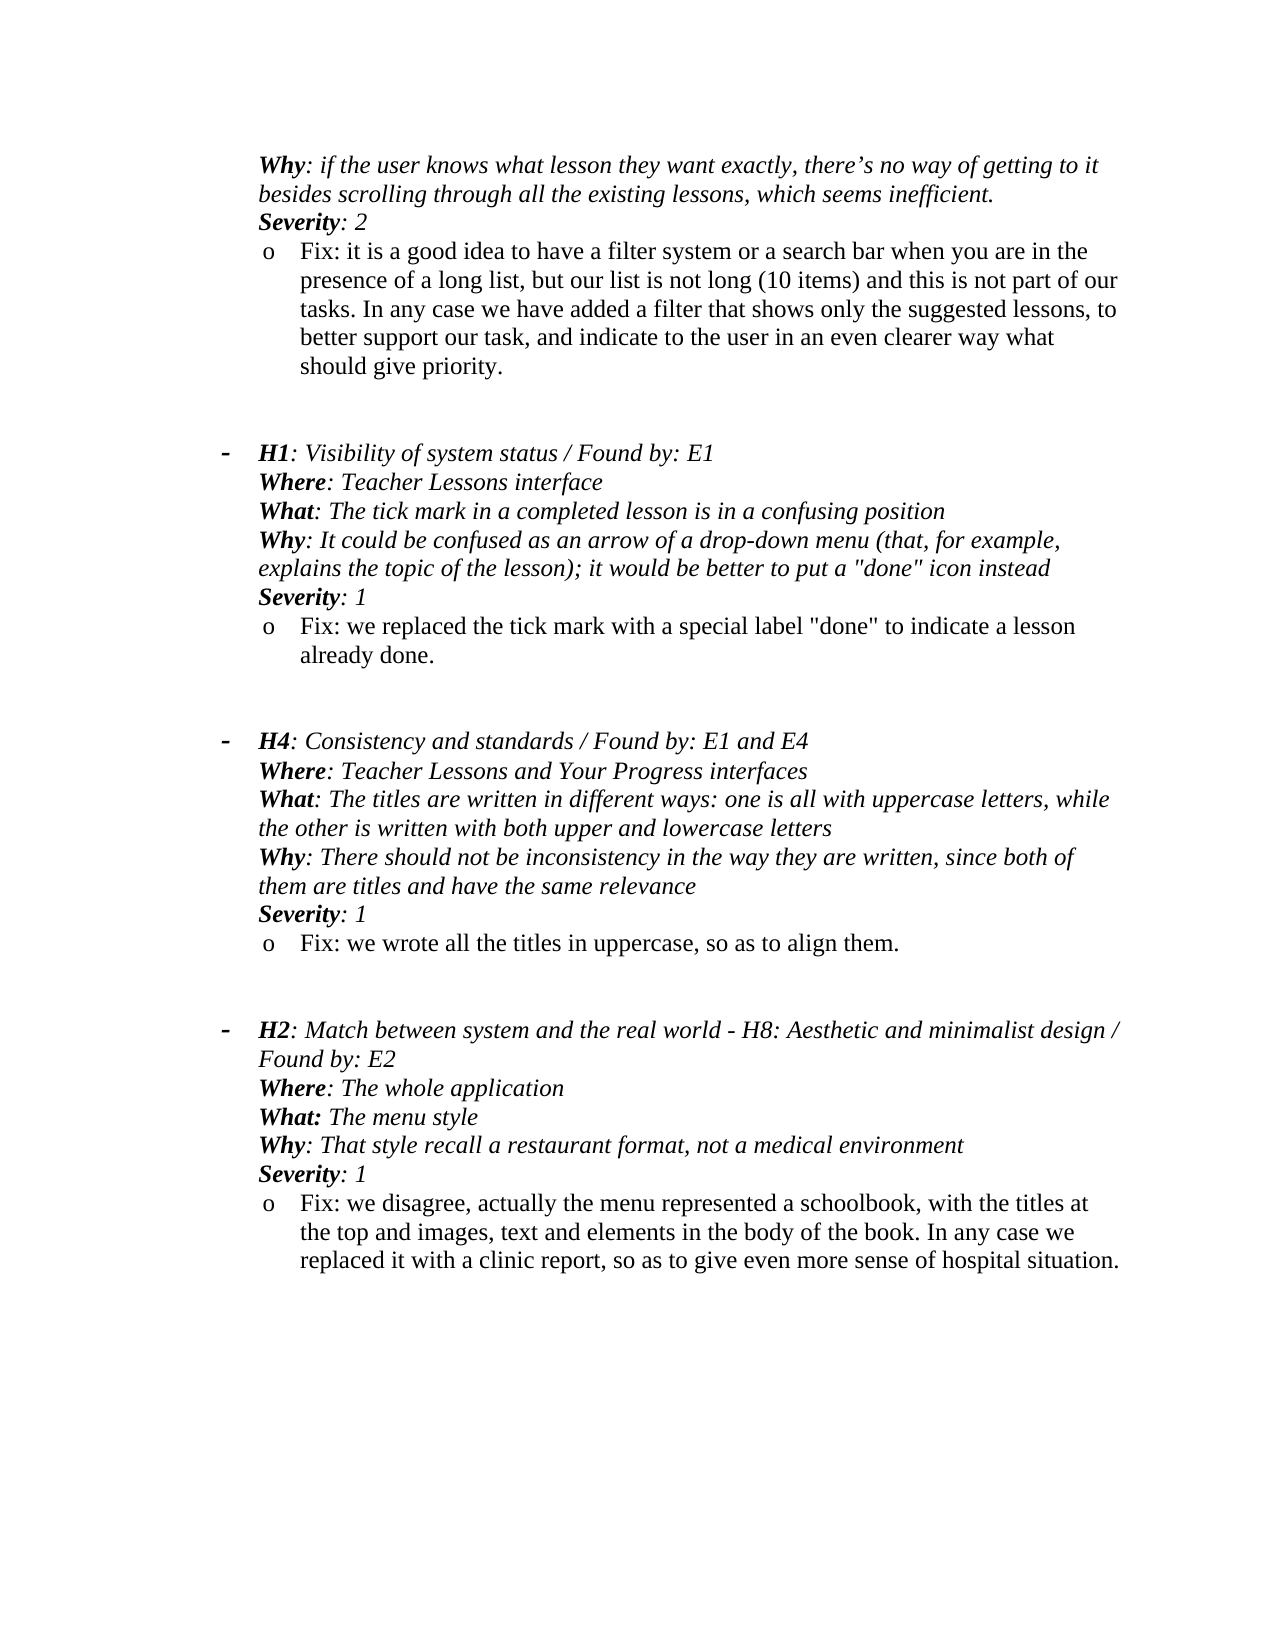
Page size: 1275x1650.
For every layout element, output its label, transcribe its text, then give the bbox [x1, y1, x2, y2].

list H1: Visibility of system status / Found by: E1 [221, 434, 1125, 467]
list Severity: 1 [258, 899, 1125, 928]
list Where: Teacher Lessons and Your Progress interfaces [258, 756, 1125, 784]
list H2: Match between system and the real world - H8: Aesthetic and minimalist design / Found by: E2 [221, 1011, 1125, 1073]
list Why: if the user knows what lesson they want exactly, there’s no way of getting to it besides scrolling through all the existing lessons, which seems inefficient. [258, 150, 1125, 207]
list Fix: it is a good idea to have a filter system or a search bar when you are in the presence of a long list, but our list is not long (10 items) and this is not part of our tasks. In any case we have added a filter that shows only the suggested lessons, to better support our task, and indicate to the user in an even clearer way what should give priority. [262, 236, 1125, 380]
list H4: Consistency and standards / Found by: E1 and E4 [221, 722, 1125, 756]
list What: The titles are written in different ways: one is all with uppercase letters, while the other is written with both upper and lowercase letters [258, 784, 1125, 842]
list Fix: we wrote all the titles in uppercase, so as to align them. [262, 928, 1125, 957]
list Fix: we replaced the tick mark with a special label "done" to indicate a lesson already done. [262, 611, 1125, 668]
list Why: It could be confused as an arrow of a drop-down menu (that, for example, explains the topic of the lesson); it would be better to put a "done" icon instead [258, 525, 1125, 582]
list Severity: 1 [258, 582, 1125, 611]
list Why: That style recall a restaurant format, not a medical environment [258, 1131, 1125, 1159]
list Severity: 1 [258, 1159, 1125, 1188]
list Where: The whole application [258, 1073, 1125, 1102]
list Fix: we disagree, actually the menu represented a schoolbook, with the titles at the top and images, text and elements in the body of the book. In any case we replaced it with a clinic report, so as to give even more sense of hospital situation. [262, 1188, 1125, 1274]
list Why: There should not be inconsistency in the way they are written, since both of them are titles and have the same relevance [258, 842, 1125, 899]
list What: The tick mark in a completed lesson is in a confusing position [258, 496, 1125, 525]
list Where: Teacher Lessons interface [258, 467, 1125, 496]
list What: The menu style [258, 1102, 1125, 1131]
list Severity: 2 [258, 207, 1125, 236]
